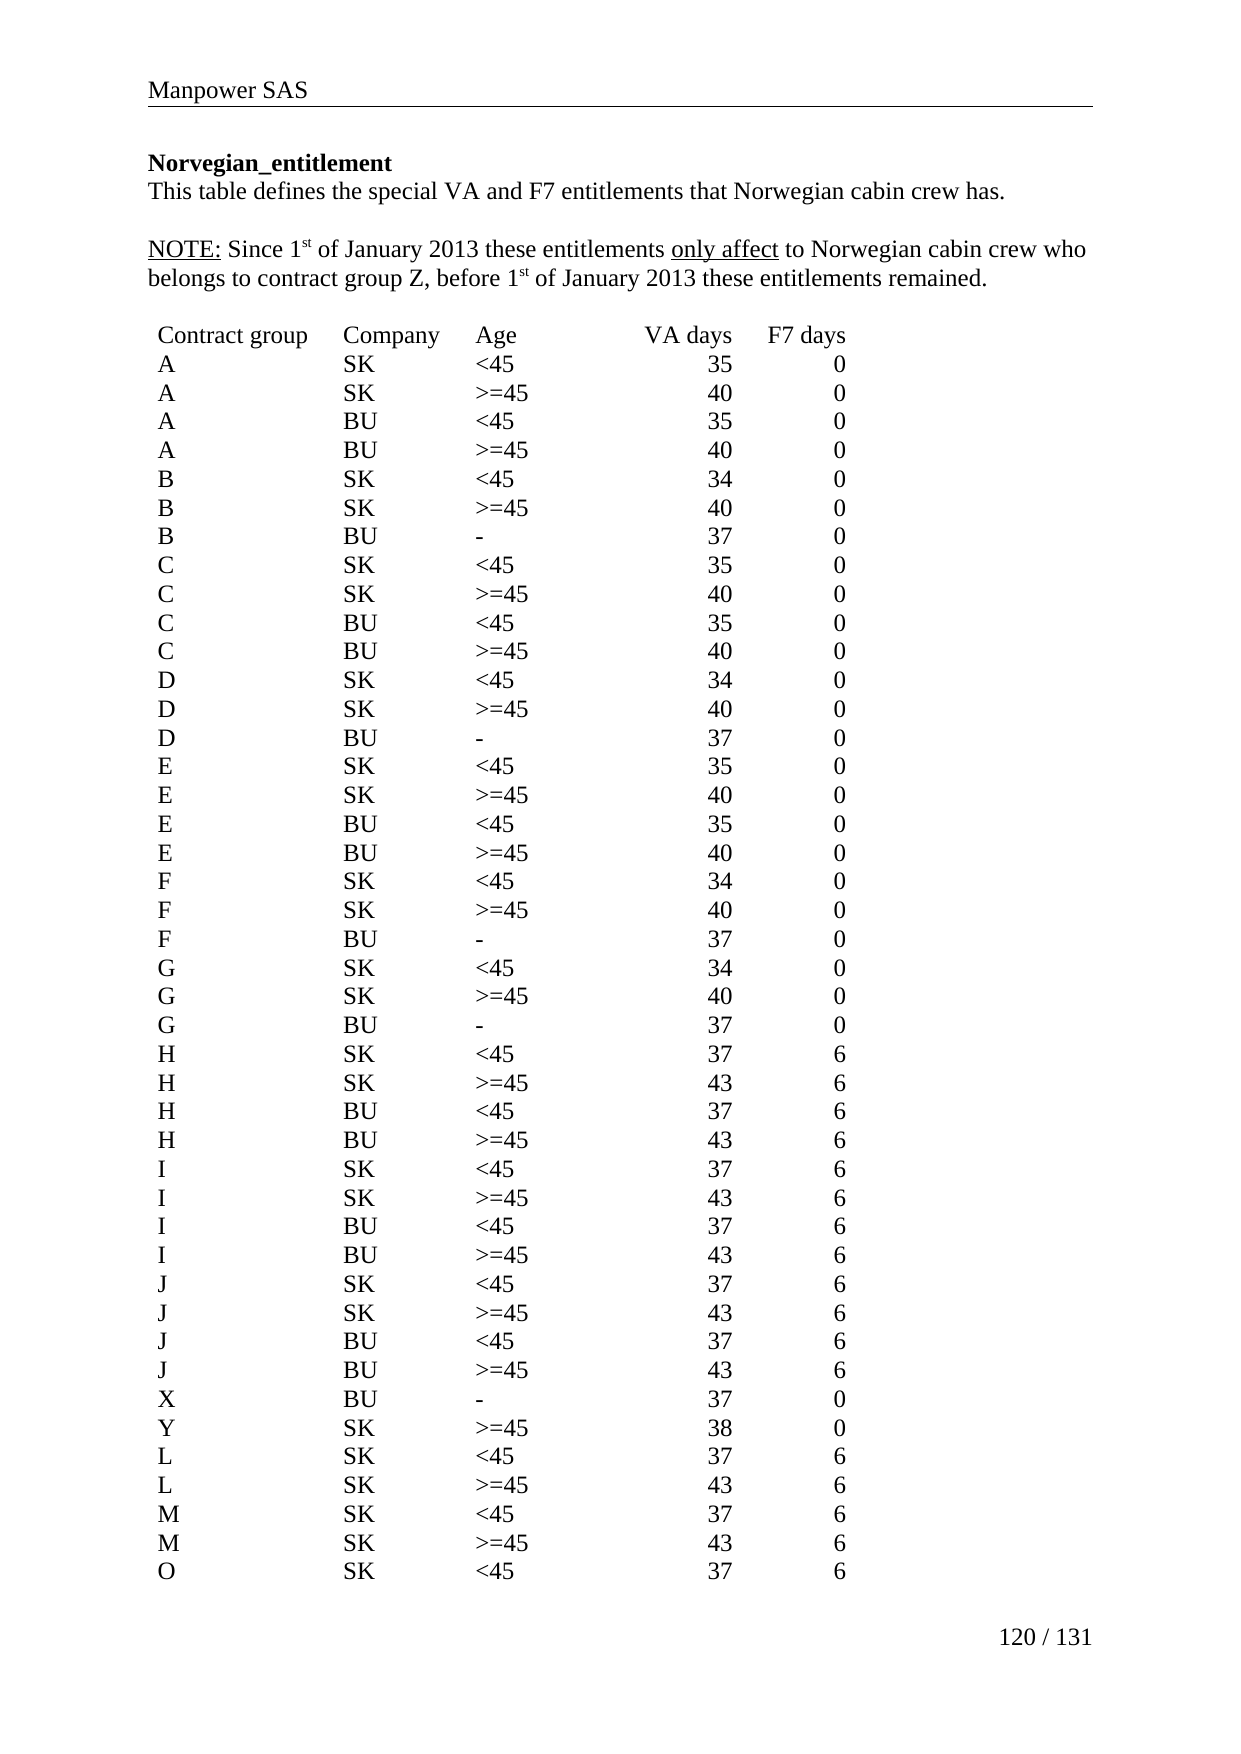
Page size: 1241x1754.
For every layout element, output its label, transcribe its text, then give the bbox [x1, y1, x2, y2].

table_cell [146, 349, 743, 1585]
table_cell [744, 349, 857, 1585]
text NOTE: Since 1st of January 2013 these entitlements only affect to Norwegian cabin crew who belongs to contract group Z, before 1st of January 2013 these entitlements remained. [148, 234, 1093, 291]
text Norvegian_entitlement [148, 148, 1093, 176]
text This table defines the special VA and F7 entitlements that Norwegian cabin crew has. [148, 176, 1093, 205]
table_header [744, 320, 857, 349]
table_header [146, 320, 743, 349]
